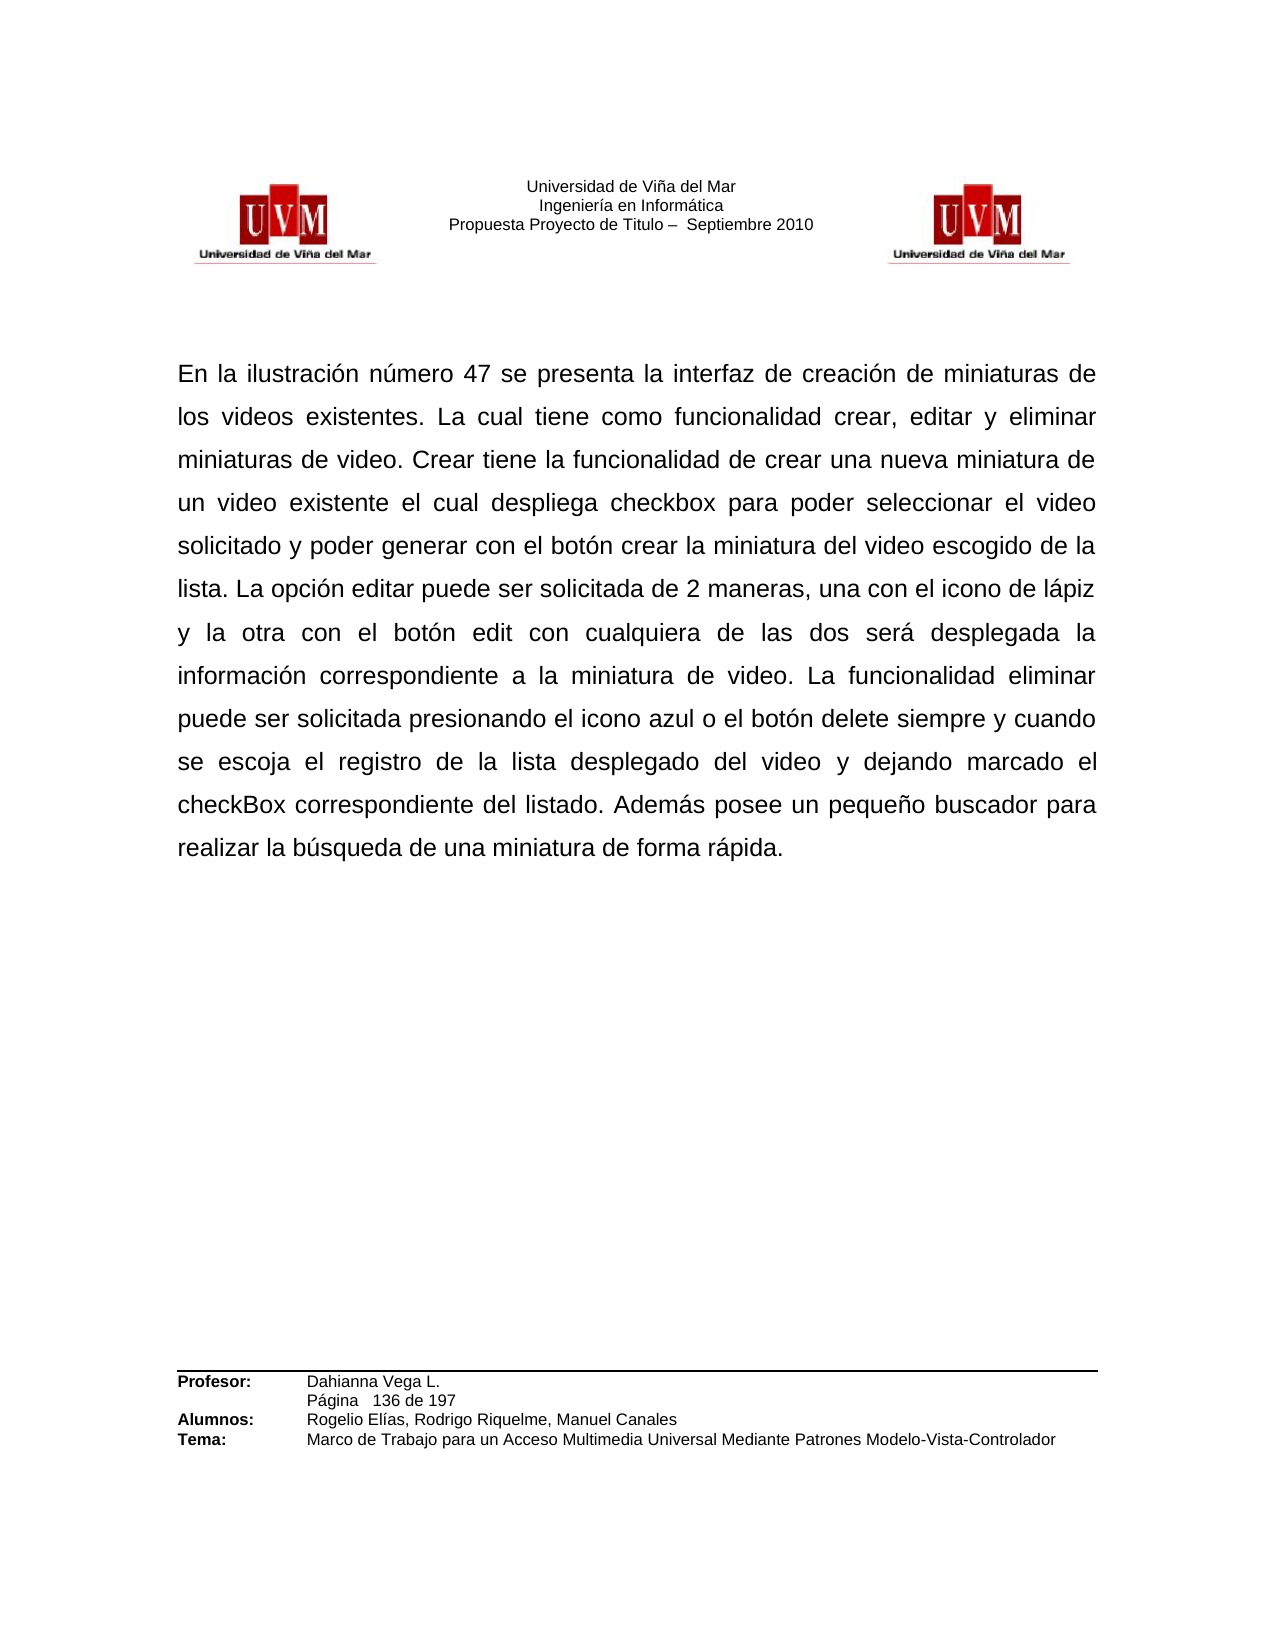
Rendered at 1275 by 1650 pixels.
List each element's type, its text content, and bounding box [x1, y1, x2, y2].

picture [871, 176, 1084, 267]
text En la ilustración número 47 se presenta la interfaz de creación de miniaturas de los videos existentes. La cual tiene como funcionalidad crear, editar y eliminar miniaturas de video. Crear tiene la funcionalidad de crear una nueva miniatura de un video existente el cual despliega checkbox para poder seleccionar el video solicitado y poder generar con el botón crear la miniatura del video escogido de la lista. La opción editar puede ser solicitada de 2 maneras, una con el icono de lápiz y la otra con el botón edit con cualquiera de las dos será desplegada la información correspondiente a la miniatura de video. La funcionalidad eliminar puede ser solicitada presionando el icono azul o el botón delete siempre y cuando se escoja el registro de la lista desplegado del video y dejando marcado el checkBox correspondiente del listado. Además posee un pequeño buscador para realizar la búsqueda de una miniatura de forma rápida. [177, 359, 1098, 862]
picture [177, 176, 390, 267]
